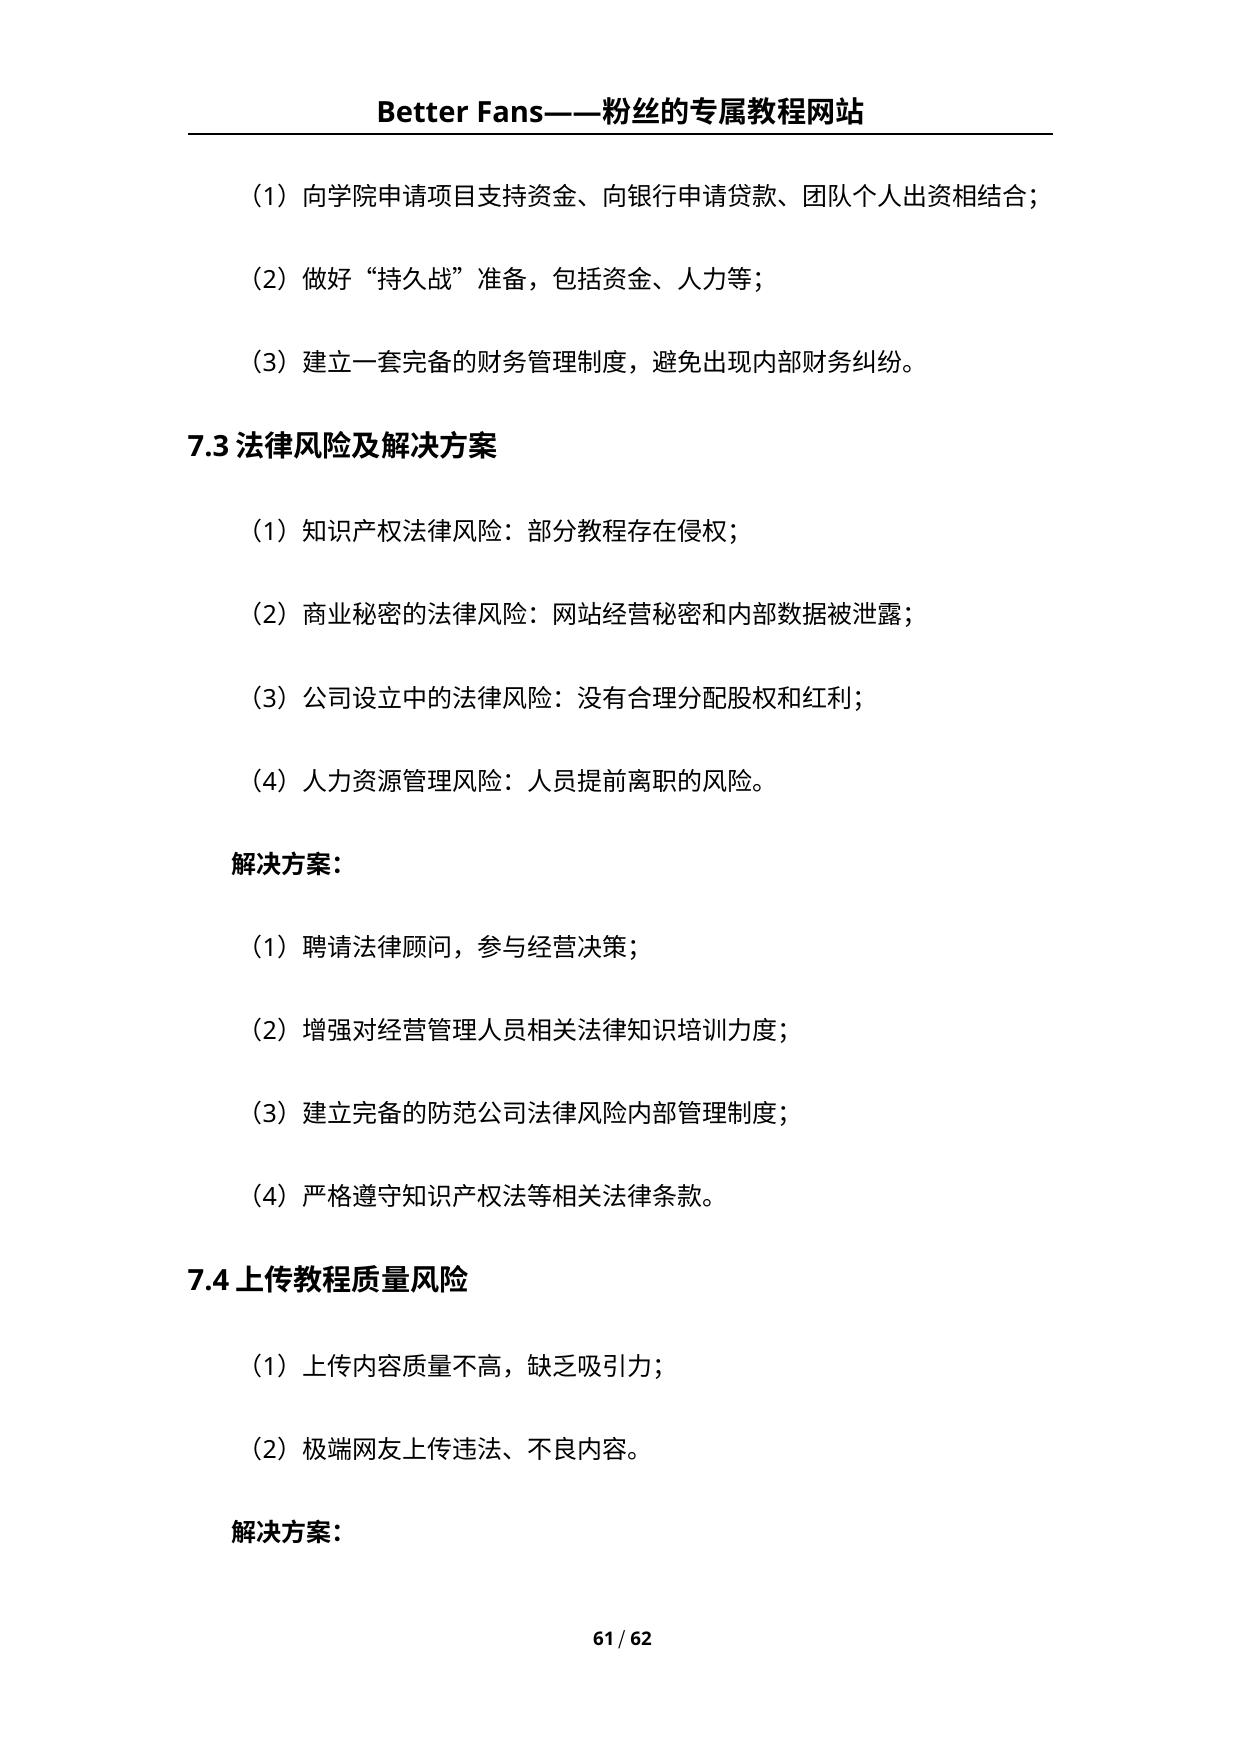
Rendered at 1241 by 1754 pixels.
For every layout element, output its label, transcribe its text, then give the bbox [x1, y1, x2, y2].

list 商业秘密的法律风险：网站经营秘密和内部数据被泄露； [187, 581, 1053, 646]
list 公司设立中的法律风险：没有合理分配股权和红利； [187, 664, 1053, 729]
list 聘请法律顾问，参与经营决策； [187, 913, 1053, 978]
list 向学院申请项目支持资金、向银行申请贷款、团队个人出资相结合； [187, 162, 1053, 227]
list 建立一套完备的财务管理制度，避免出现内部财务纠纷。 [187, 328, 1053, 393]
list 极端网友上传违法、不良内容。 [187, 1415, 1053, 1480]
list 解决方案： [187, 830, 1053, 895]
list 增强对经营管理人员相关法律知识培训力度； [187, 996, 1053, 1061]
list 解决方案： [187, 1498, 1053, 1563]
text 7.3法律风险及解决方案 [187, 411, 1053, 476]
list 严格遵守知识产权法等相关法律条款。 [187, 1162, 1053, 1227]
list 做好“持久战”准备，包括资金、人力等； [187, 245, 1053, 310]
list 知识产权法律风险：部分教程存在侵权； [187, 497, 1053, 562]
list 建立完备的防范公司法律风险内部管理制度； [187, 1079, 1053, 1144]
list 人力资源管理风险：人员提前离职的风险。 [187, 747, 1053, 812]
text 7.4上传教程质量风险 [187, 1246, 1053, 1311]
list 上传内容质量不高，缺乏吸引力； [187, 1332, 1053, 1397]
